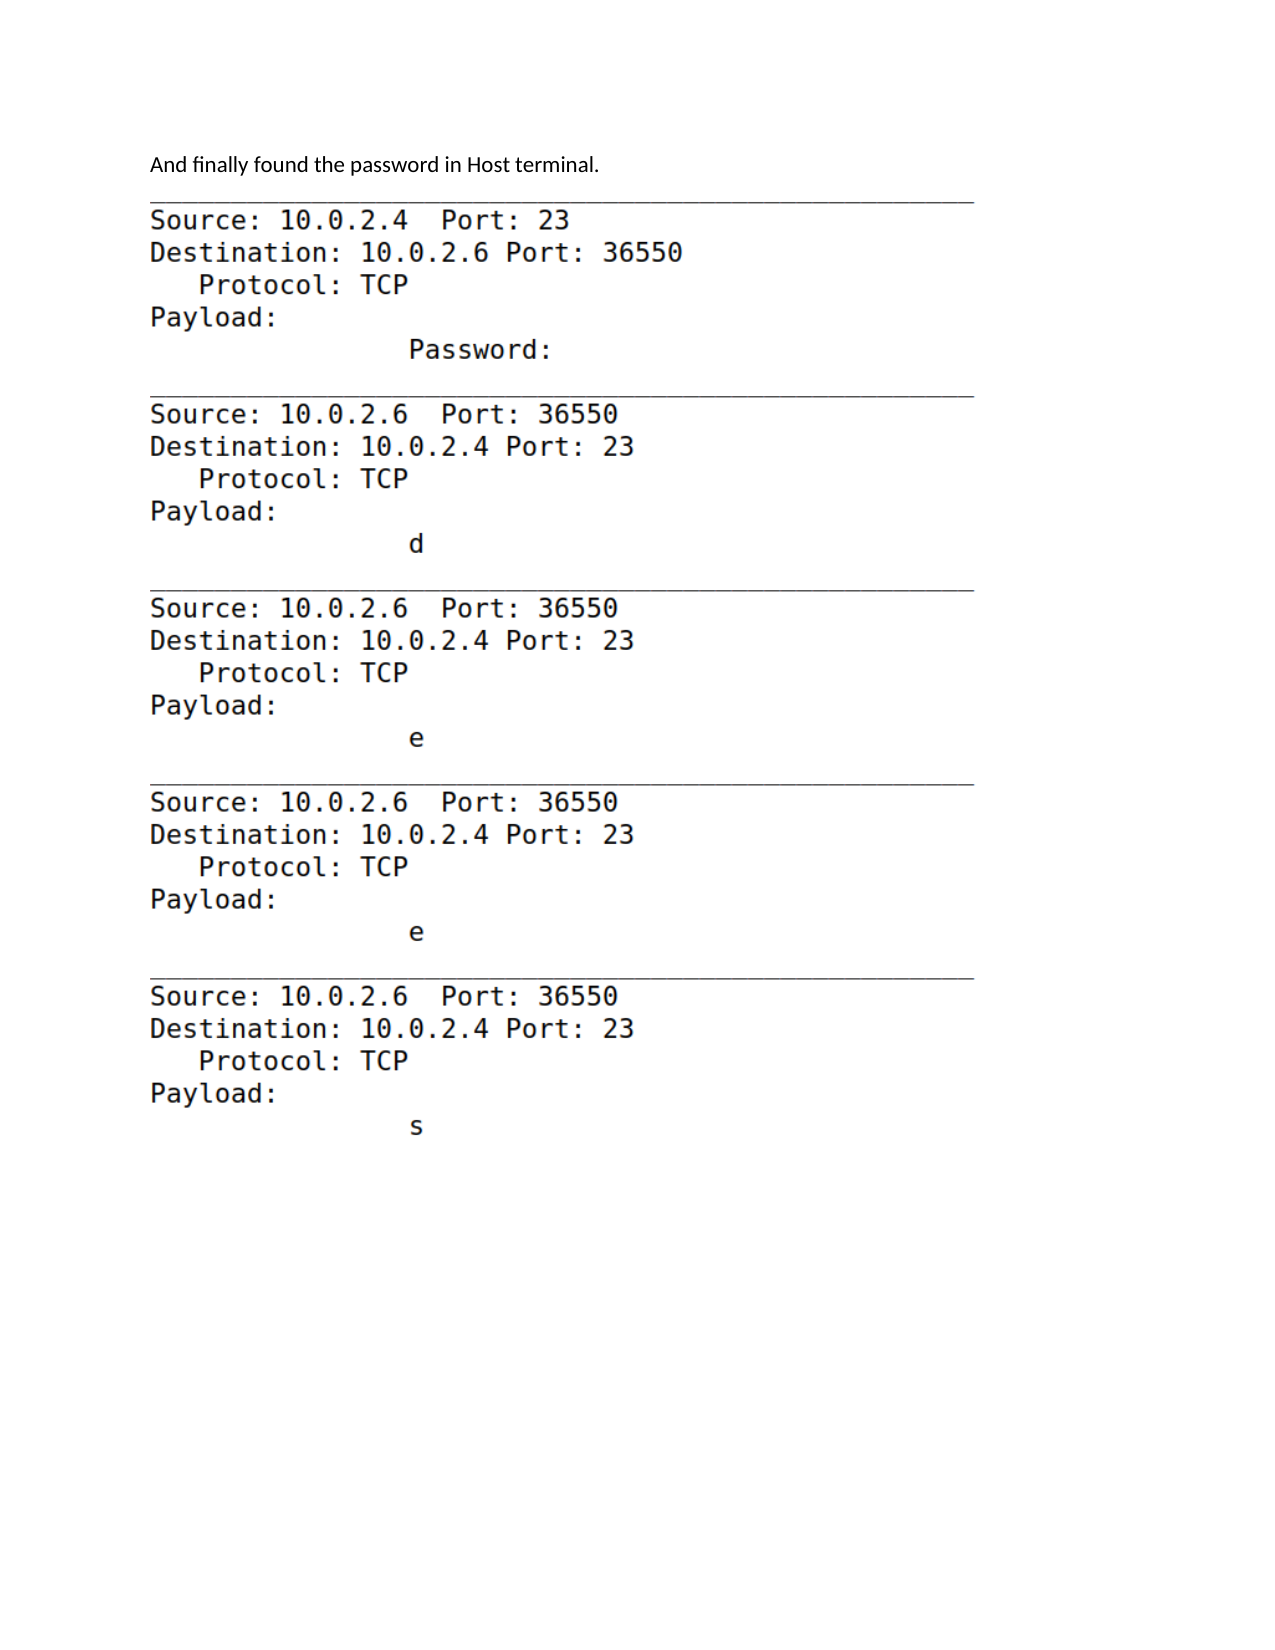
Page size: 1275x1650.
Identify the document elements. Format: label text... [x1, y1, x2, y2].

text And finally found the password in Host terminal. [150, 150, 1125, 178]
picture [150, 196, 1125, 1150]
